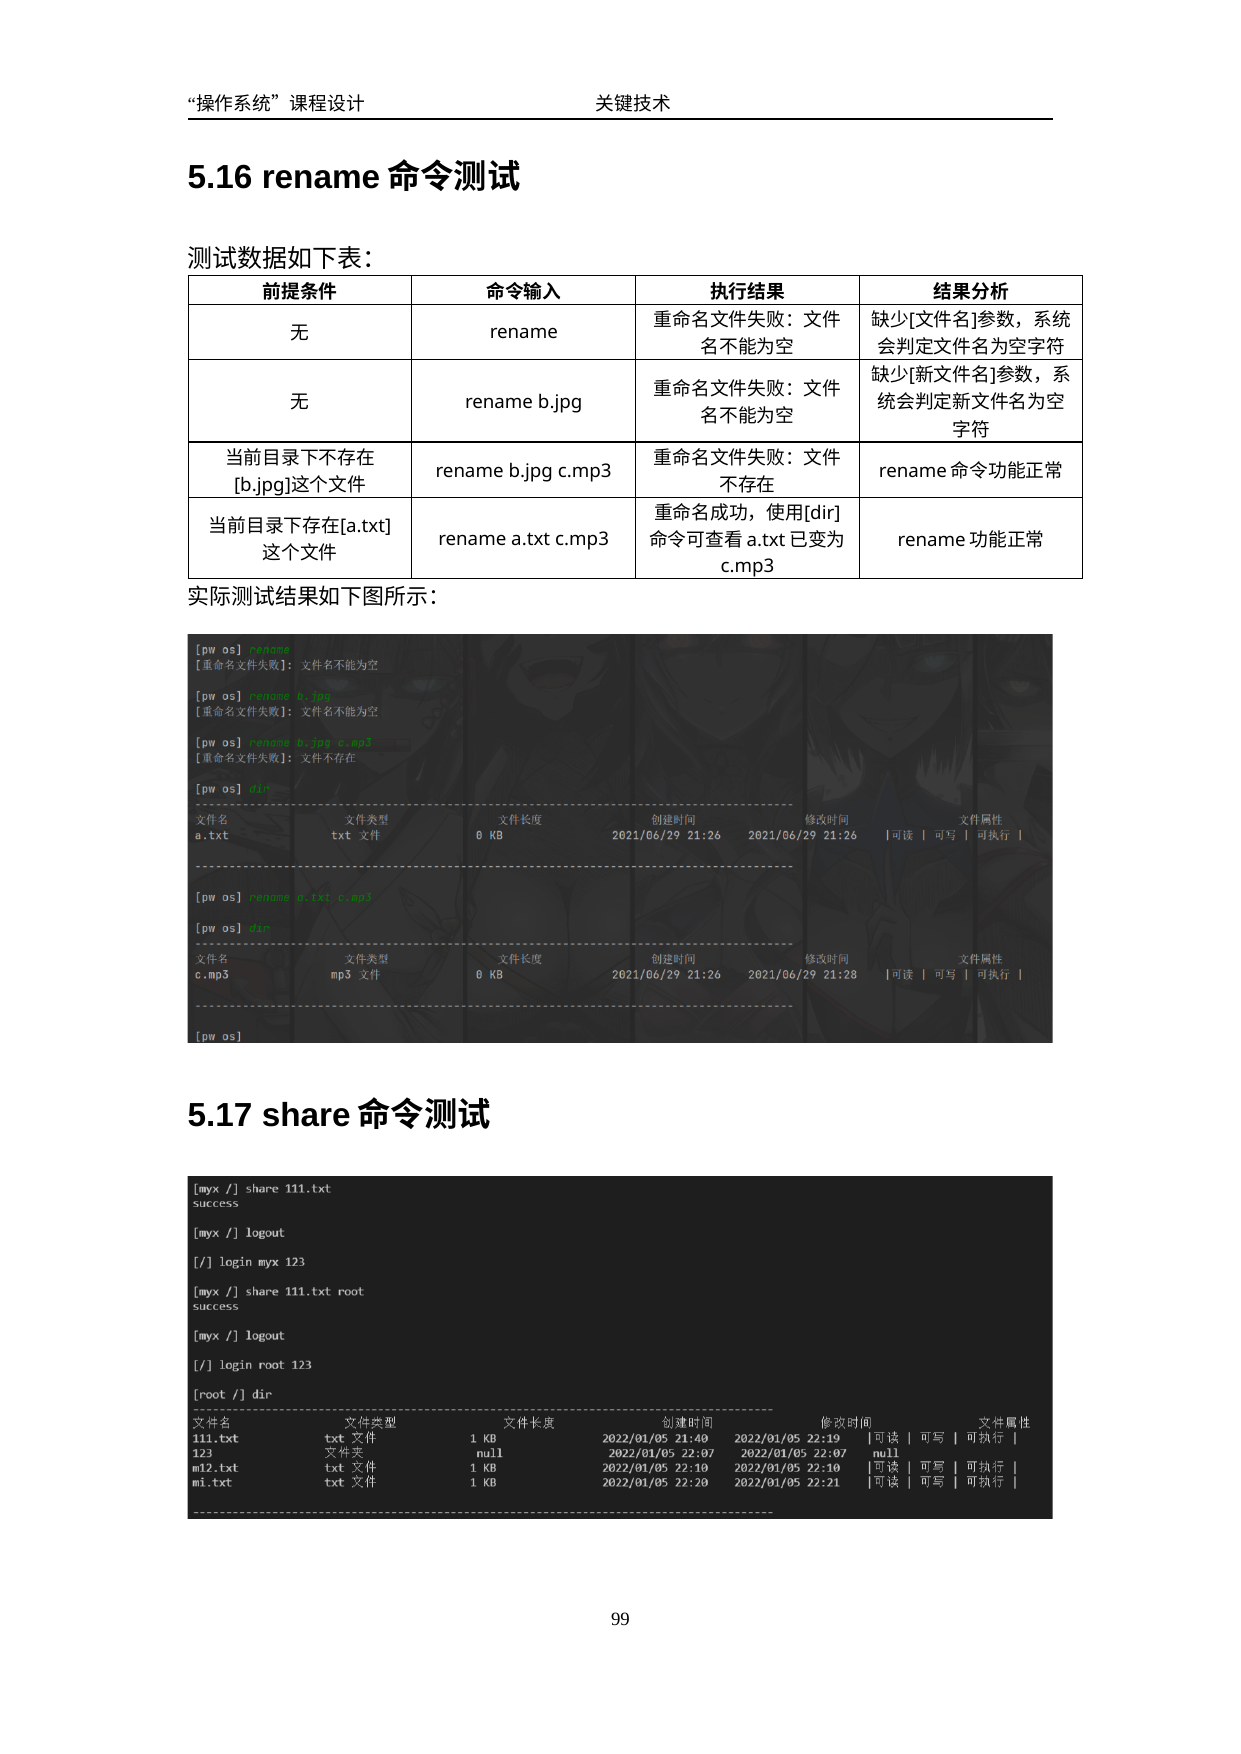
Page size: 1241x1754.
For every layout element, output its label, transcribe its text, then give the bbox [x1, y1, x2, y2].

table_cell 缺少[新文件名]参数，系统会判定新文件名为空字符 [860, 360, 1082, 441]
table_cell 重命名文件失败：文件名不能为空 [636, 305, 859, 359]
table_cell 无 [189, 360, 411, 441]
text 实际测试结果如下图所示： [187, 579, 1053, 611]
table_cell rename功能正常 [860, 498, 1082, 578]
table_cell 无 [189, 305, 411, 359]
table_cell 缺少[文件名]参数，系统会判定文件名为空字符 [860, 305, 1082, 359]
picture [187, 1176, 1053, 1519]
table_cell 当前目录下存在[a.txt]这个文件 [189, 498, 411, 578]
text 测试数据如下表： [187, 239, 1053, 275]
table_cell rename a.txt c.mp3 [412, 498, 635, 578]
table_cell rename b.jpg [412, 360, 635, 441]
table_cell 重命名成功，使用[dir]命令可查看a.txt已变为c.mp3 [636, 498, 859, 578]
table_cell rename命令功能正常 [860, 443, 1082, 497]
subtitle 5.17 share命令测试 [187, 1088, 1053, 1136]
table_header 结果分析 [860, 276, 1082, 303]
table_cell 当前目录下不存在[b.jpg]这个文件 [189, 443, 411, 497]
table_cell rename b.jpg c.mp3 [412, 443, 635, 497]
picture [187, 634, 1053, 1043]
table_cell 重命名文件失败：文件名不能为空 [636, 360, 859, 441]
table_header 前提条件 [189, 276, 411, 303]
table_header 执行结果 [636, 276, 859, 303]
subtitle 5.16 rename命令测试 [187, 150, 1053, 198]
table_cell rename [412, 305, 635, 359]
table_cell 重命名文件失败：文件不存在 [636, 443, 859, 497]
table_header 命令输入 [412, 276, 635, 303]
